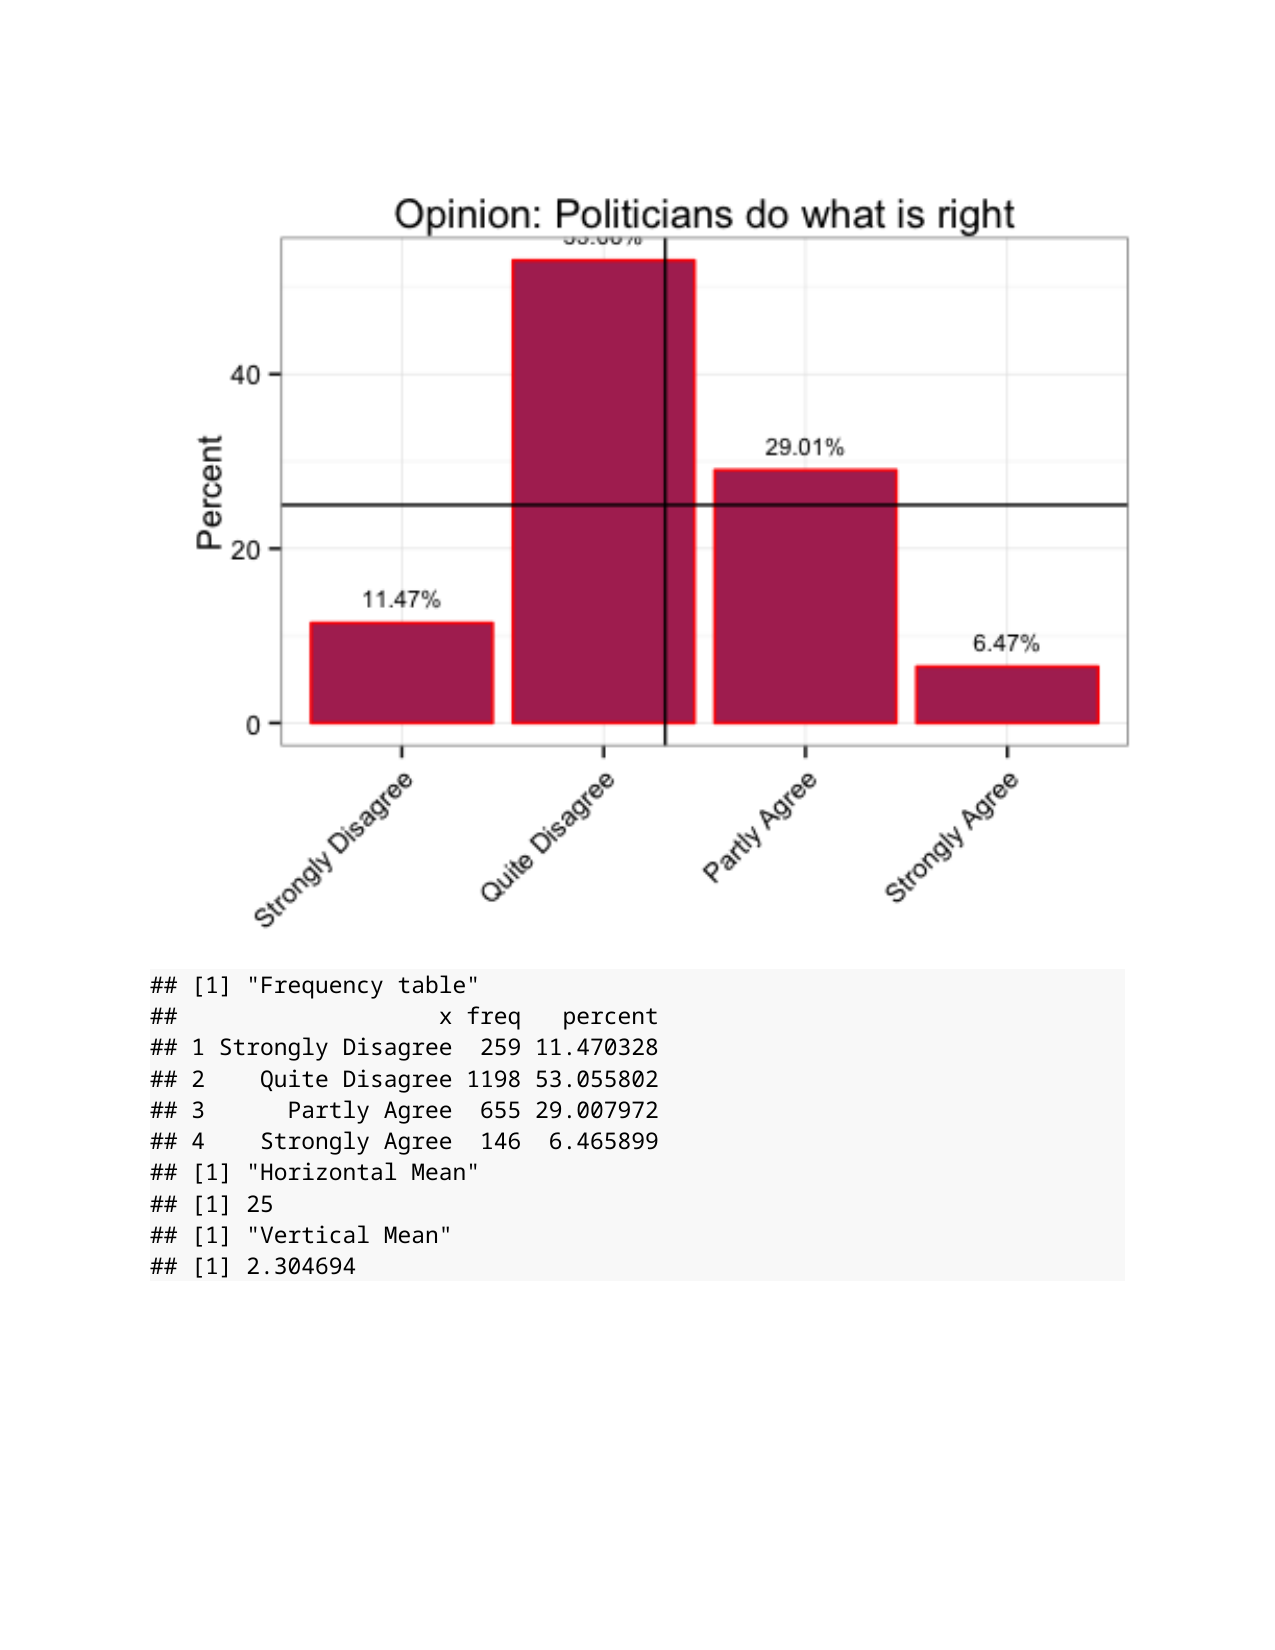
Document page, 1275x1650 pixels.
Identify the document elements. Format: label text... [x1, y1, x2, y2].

picture [168, 150, 1169, 950]
text ## [1] "Frequency table" ## x freq percent ## 1 Strongly Disagree 259 11.470328 ## 2 Quite Disagree 1198 53.055802 ## 3 Partly Agree 655 29.007972 ## 4 Strongly Agree 146 6.465899 ## [1] "Horizontal Mean" ## [1] 25 ## [1] "Vertical Mean" ## [1] 2.304694 [150, 969, 1125, 1281]
